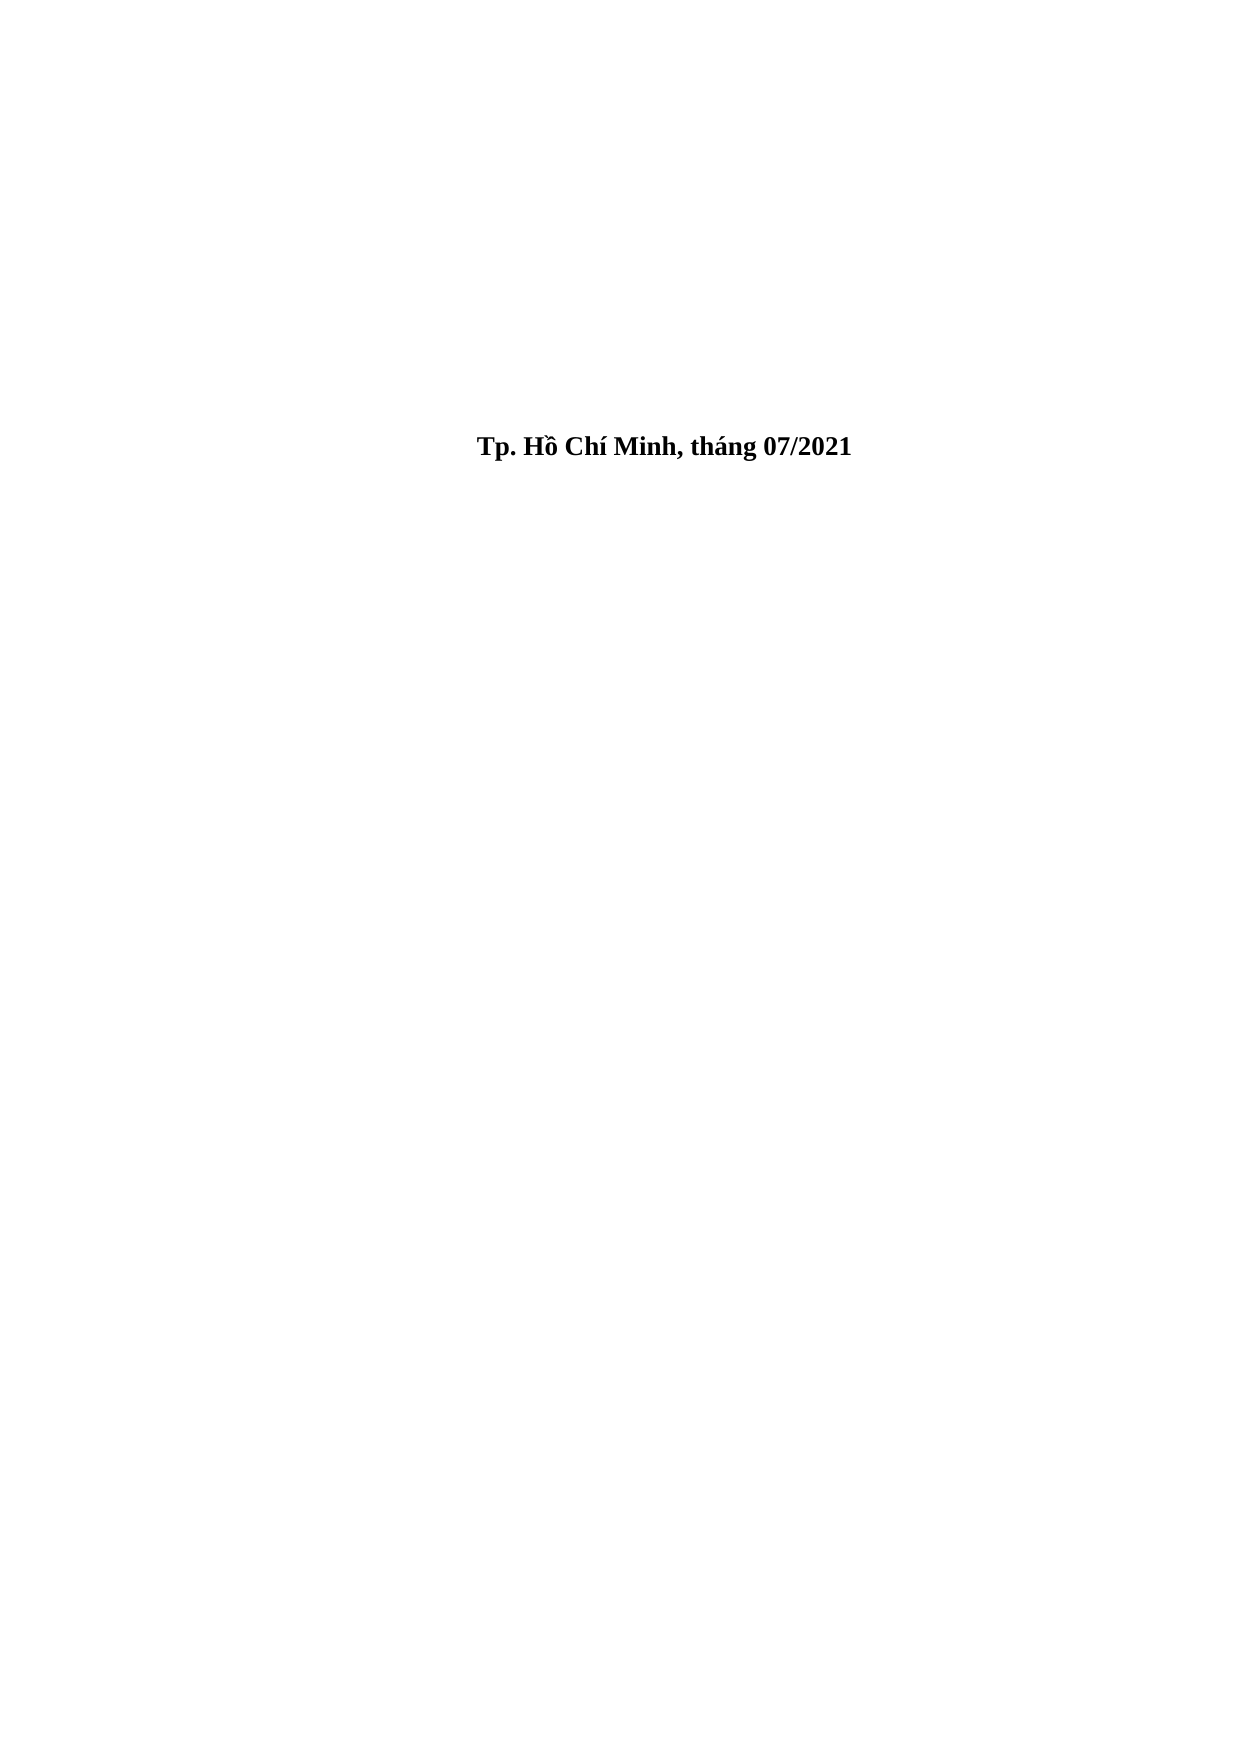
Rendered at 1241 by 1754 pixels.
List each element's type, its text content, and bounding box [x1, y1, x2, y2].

text Tp. Hồ Chí Minh, tháng 07/2021 [207, 430, 1122, 461]
